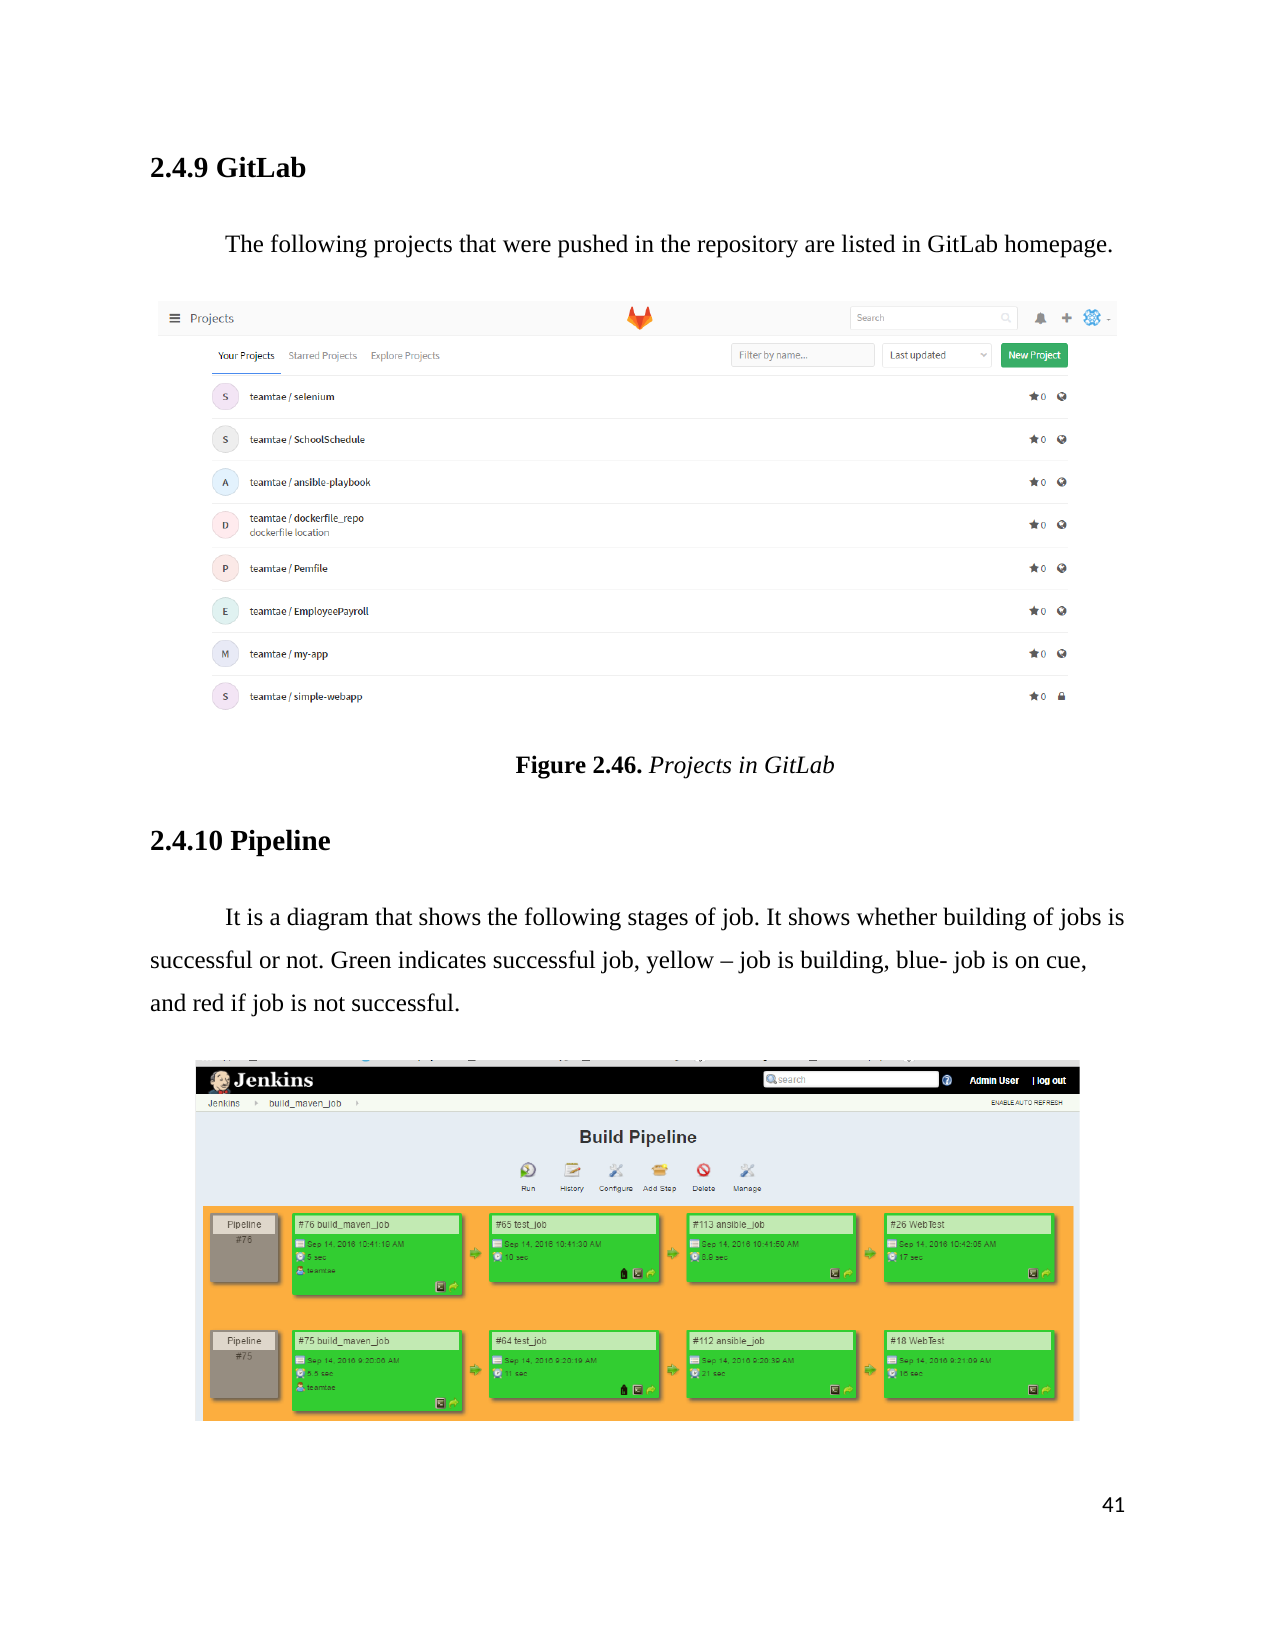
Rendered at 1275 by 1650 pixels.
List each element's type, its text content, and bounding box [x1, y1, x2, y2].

picture [158, 301, 1117, 737]
text 2.4.10 Pipeline [150, 823, 1125, 856]
picture [195, 1060, 1080, 1421]
text It is a diagram that shows the following stages of job. It shows whether building of jobs is successful or not. Green indicates successful job, yellow – job is building, blue- job is on cue, and red if job is not successful. [150, 902, 1125, 1017]
text The following projects that were pushed in the repository are listed in GitLab homepage. [150, 229, 1125, 258]
text 2.4.9 GitLab [150, 150, 1125, 183]
